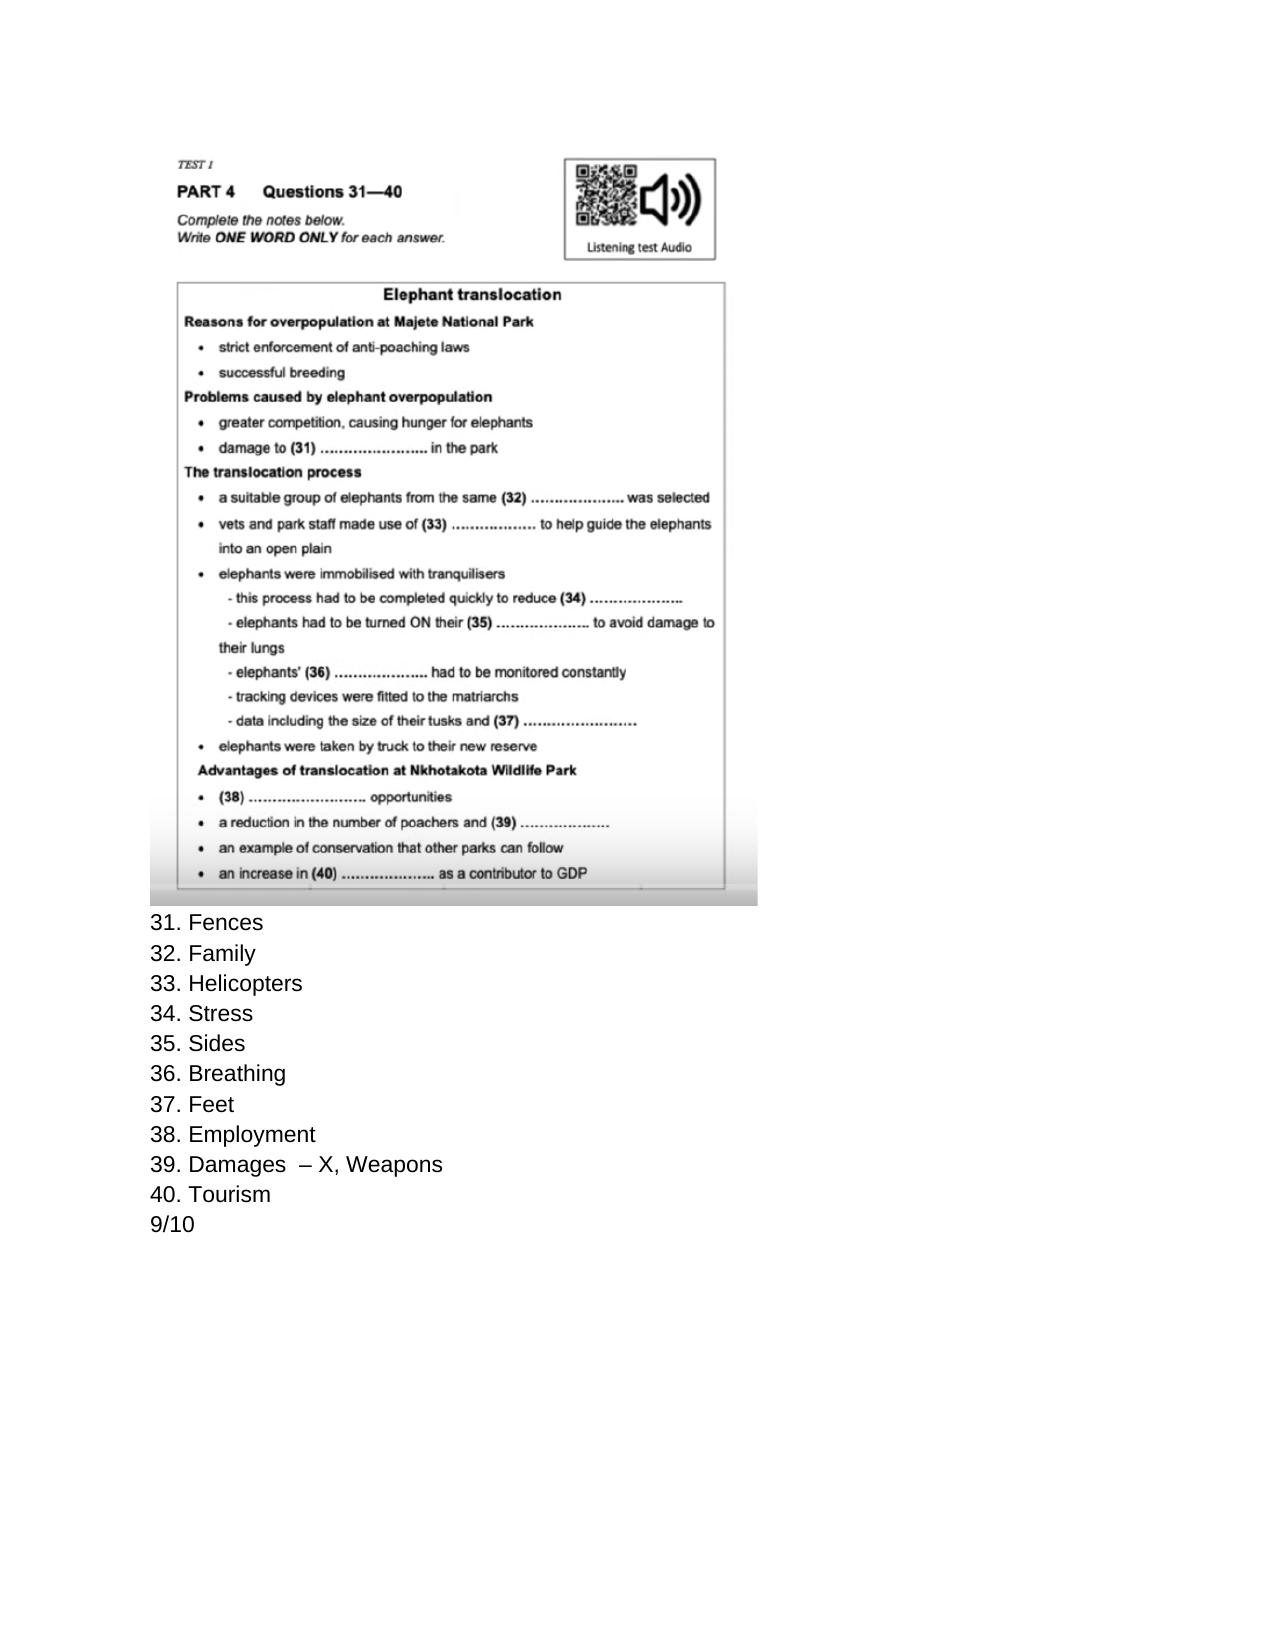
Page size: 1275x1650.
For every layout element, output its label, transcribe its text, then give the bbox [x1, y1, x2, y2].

picture [150, 150, 758, 906]
text 32. Family [150, 939, 1125, 966]
text 36. Breathing [150, 1060, 1125, 1087]
text 38. Employment [150, 1121, 1125, 1147]
text 37. Feet [150, 1091, 1125, 1117]
text 9/10 [150, 1211, 1125, 1238]
text 33. Helicopters [150, 970, 1125, 996]
text 39. Damages – X, Weapons [150, 1151, 1125, 1177]
text 34. Stress [150, 1000, 1125, 1026]
text 35. Sides [150, 1030, 1125, 1057]
text 40. Tourism [150, 1181, 1125, 1208]
text 31. Fences [150, 909, 1125, 936]
